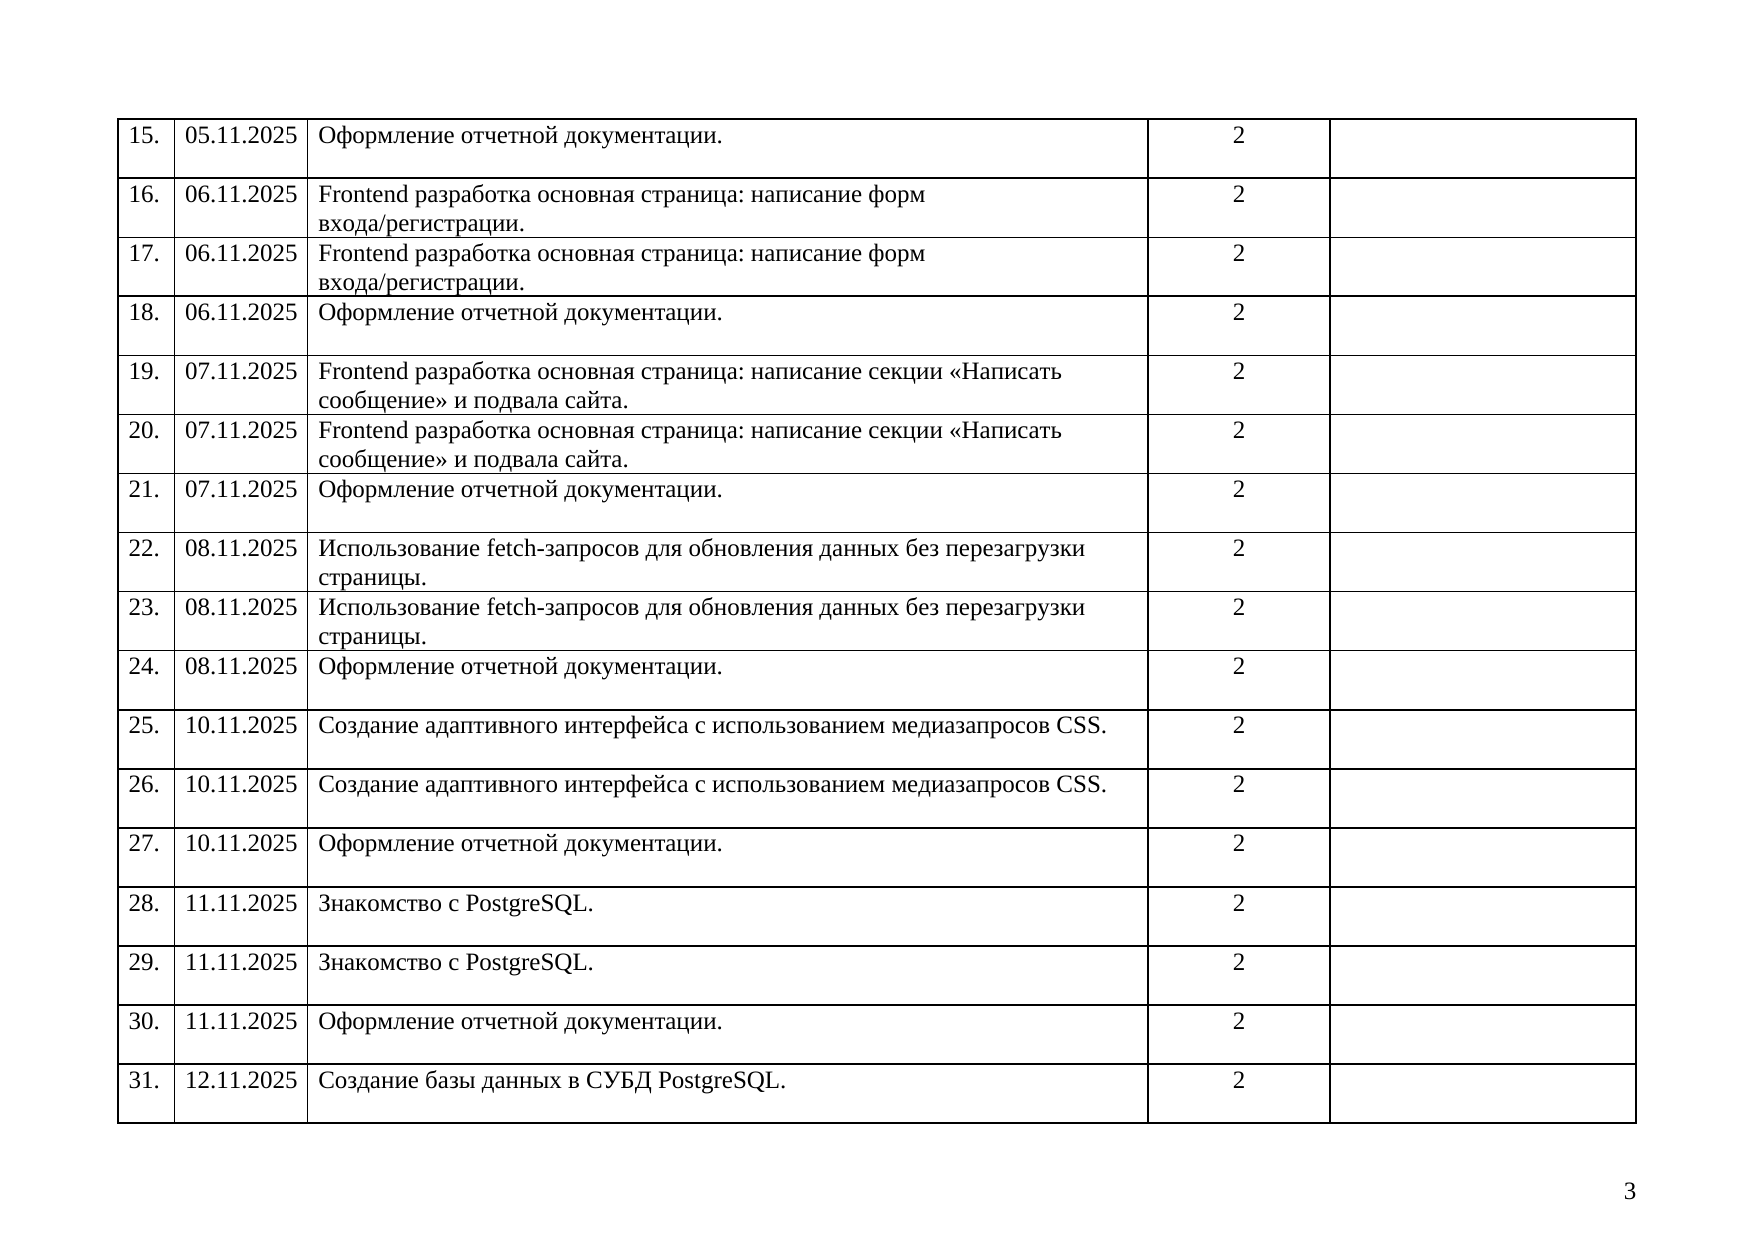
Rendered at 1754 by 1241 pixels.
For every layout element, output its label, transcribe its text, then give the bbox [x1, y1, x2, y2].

table_cell 2 [1149, 947, 1329, 1004]
table_cell Знакомство с PostgreSQL. [308, 888, 1147, 945]
table_cell 2 [1149, 1006, 1329, 1063]
table_cell [119, 474, 174, 532]
table_cell [1331, 1065, 1635, 1122]
table_cell [1331, 238, 1635, 295]
table_cell [119, 1006, 174, 1063]
table_cell 11.11.2025 [175, 888, 307, 945]
table_cell [1331, 179, 1635, 236]
table_cell [1331, 711, 1635, 768]
table_cell [119, 120, 174, 177]
table_cell [1331, 770, 1635, 827]
table_cell 2 [1149, 829, 1329, 886]
table_cell [1331, 888, 1635, 945]
table_cell 12.11.2025 [175, 1065, 307, 1122]
table_cell 2 [1149, 415, 1329, 473]
table_cell 2 [1149, 179, 1329, 236]
table_cell [119, 238, 174, 295]
table_cell [119, 533, 174, 591]
table_cell [1331, 356, 1635, 413]
table_cell [119, 415, 174, 473]
table_cell 2 [1149, 238, 1329, 295]
table_cell [1331, 533, 1635, 591]
table_cell 2 [1149, 474, 1329, 532]
table_cell [1331, 829, 1635, 886]
table_cell [1331, 1006, 1635, 1063]
table_cell [1331, 415, 1635, 473]
table_cell [1331, 947, 1635, 1004]
table_cell Использование fetch-запросов для обновления данных без перезагрузки страницы. [308, 592, 1147, 650]
table_cell Frontend разработка основная страница: написание секции «Написать сообщение» и подвала сайта. [308, 356, 1147, 413]
table_cell 07.11.2025 [175, 415, 307, 473]
table_cell 10.11.2025 [175, 711, 307, 768]
table_cell Знакомство с PostgreSQL. [308, 947, 1147, 1004]
table_cell [119, 592, 174, 650]
table_cell [119, 356, 174, 413]
table_cell Оформление отчетной документации. [308, 120, 1147, 177]
table_cell Оформление отчетной документации. [308, 1006, 1147, 1063]
table_cell [119, 888, 174, 945]
table_cell Оформление отчетной документации. [308, 651, 1147, 709]
table_cell 08.11.2025 [175, 651, 307, 709]
table_cell 2 [1149, 533, 1329, 591]
table_cell Оформление отчетной документации. [308, 829, 1147, 886]
table_cell 08.11.2025 [175, 533, 307, 591]
table_cell [1331, 592, 1635, 650]
table_cell Использование fetch-запросов для обновления данных без перезагрузки страницы. [308, 533, 1147, 591]
table_cell 2 [1149, 888, 1329, 945]
table_cell 2 [1149, 1065, 1329, 1122]
table_cell 11.11.2025 [175, 1006, 307, 1063]
table_cell [119, 711, 174, 768]
table_cell 06.11.2025 [175, 179, 307, 236]
table_cell [119, 1065, 174, 1122]
table_cell 07.11.2025 [175, 474, 307, 532]
table_cell [119, 770, 174, 827]
table_cell Frontend разработка основная страница: написание форм входа/регистрации. [308, 179, 1147, 236]
table_cell 2 [1149, 356, 1329, 413]
table_cell [119, 829, 174, 886]
table_cell 06.11.2025 [175, 238, 307, 295]
table_cell 06.11.2025 [175, 297, 307, 354]
table_cell 10.11.2025 [175, 770, 307, 827]
table_cell 05.11.2025 [175, 120, 307, 177]
table_cell 2 [1149, 770, 1329, 827]
table_cell 2 [1149, 711, 1329, 768]
table_cell 11.11.2025 [175, 947, 307, 1004]
table_cell [1331, 120, 1635, 177]
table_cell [308, 1065, 1147, 1122]
table_cell [119, 179, 174, 236]
table_cell Frontend разработка основная страница: написание форм входа/регистрации. [308, 238, 1147, 295]
table_cell Оформление отчетной документации. [308, 297, 1147, 354]
table_cell [1331, 297, 1635, 354]
table_cell 07.11.2025 [175, 356, 307, 413]
table_cell 2 [1149, 120, 1329, 177]
table_cell [119, 297, 174, 354]
table_cell Создание адаптивного интерфейса с использованием медиазапросов CSS. [308, 711, 1147, 768]
table_cell Создание адаптивного интерфейса с использованием медиазапросов CSS. [308, 770, 1147, 827]
table_cell 2 [1149, 297, 1329, 354]
table_cell [119, 947, 174, 1004]
table_cell [1331, 651, 1635, 709]
table_cell Frontend разработка основная страница: написание секции «Написать сообщение» и подвала сайта. [308, 415, 1147, 473]
table_cell 2 [1149, 592, 1329, 650]
table_cell 2 [1149, 651, 1329, 709]
table_cell 08.11.2025 [175, 592, 307, 650]
table_cell Оформление отчетной документации. [308, 474, 1147, 532]
table_cell [119, 651, 174, 709]
table_cell [1331, 474, 1635, 532]
table_cell 10.11.2025 [175, 829, 307, 886]
